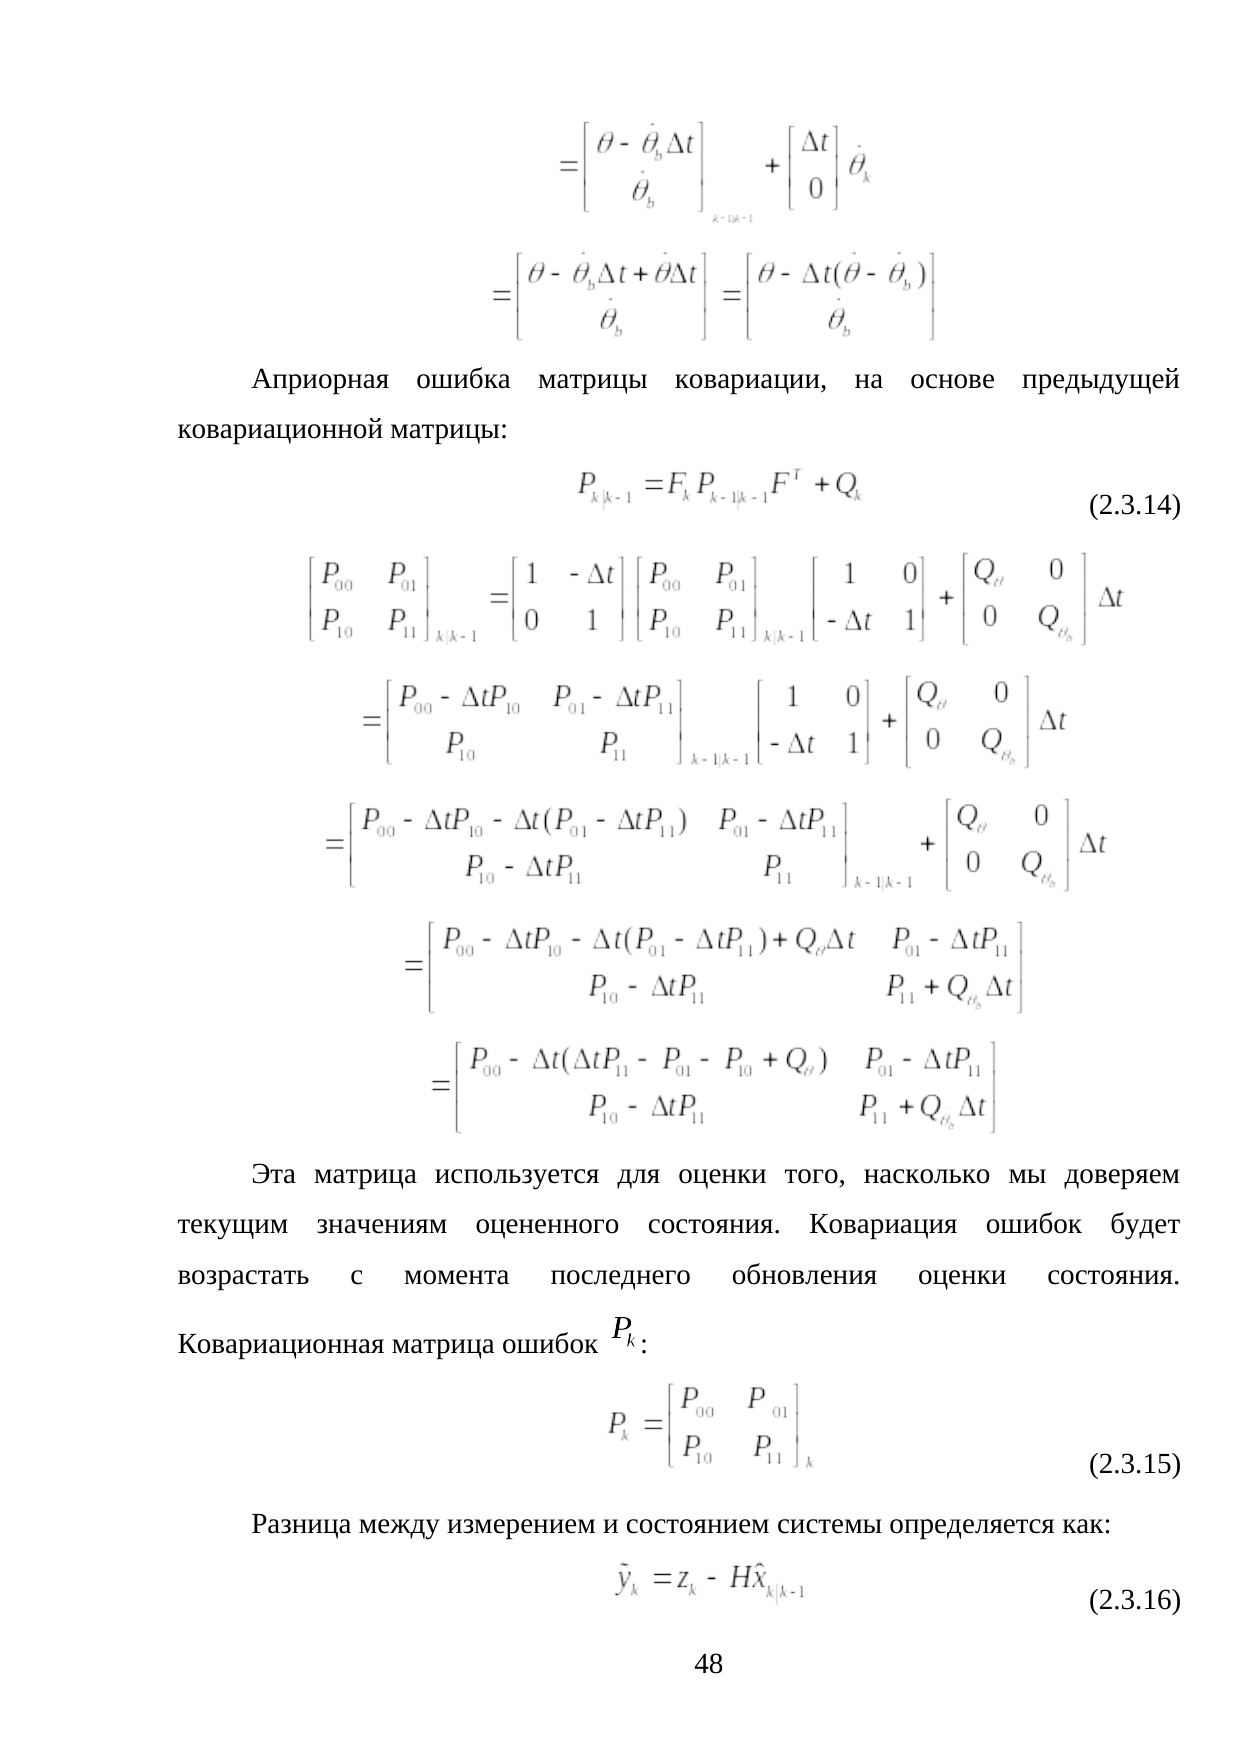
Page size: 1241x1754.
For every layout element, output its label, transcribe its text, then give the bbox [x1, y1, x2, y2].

text Эта матрица используется для оценки того, насколько мы доверяем текущим значениям оцененного состояния. Ковариация ошибок будет возрастать с момента последнего обновления оценки состояния. Ковариационная матрица ошибок : [177, 1156, 1181, 1360]
text (2.3.16) [177, 1557, 1181, 1616]
text (2.3.14) [177, 462, 1181, 521]
text Априорная ошибка матрицы ковариации, на основе предыдущей ковариационной матрицы: [177, 361, 1181, 445]
text Разница между измерением и состоянием системы определяется как: [177, 1506, 1181, 1540]
text (2.3.15) [177, 1377, 1181, 1480]
